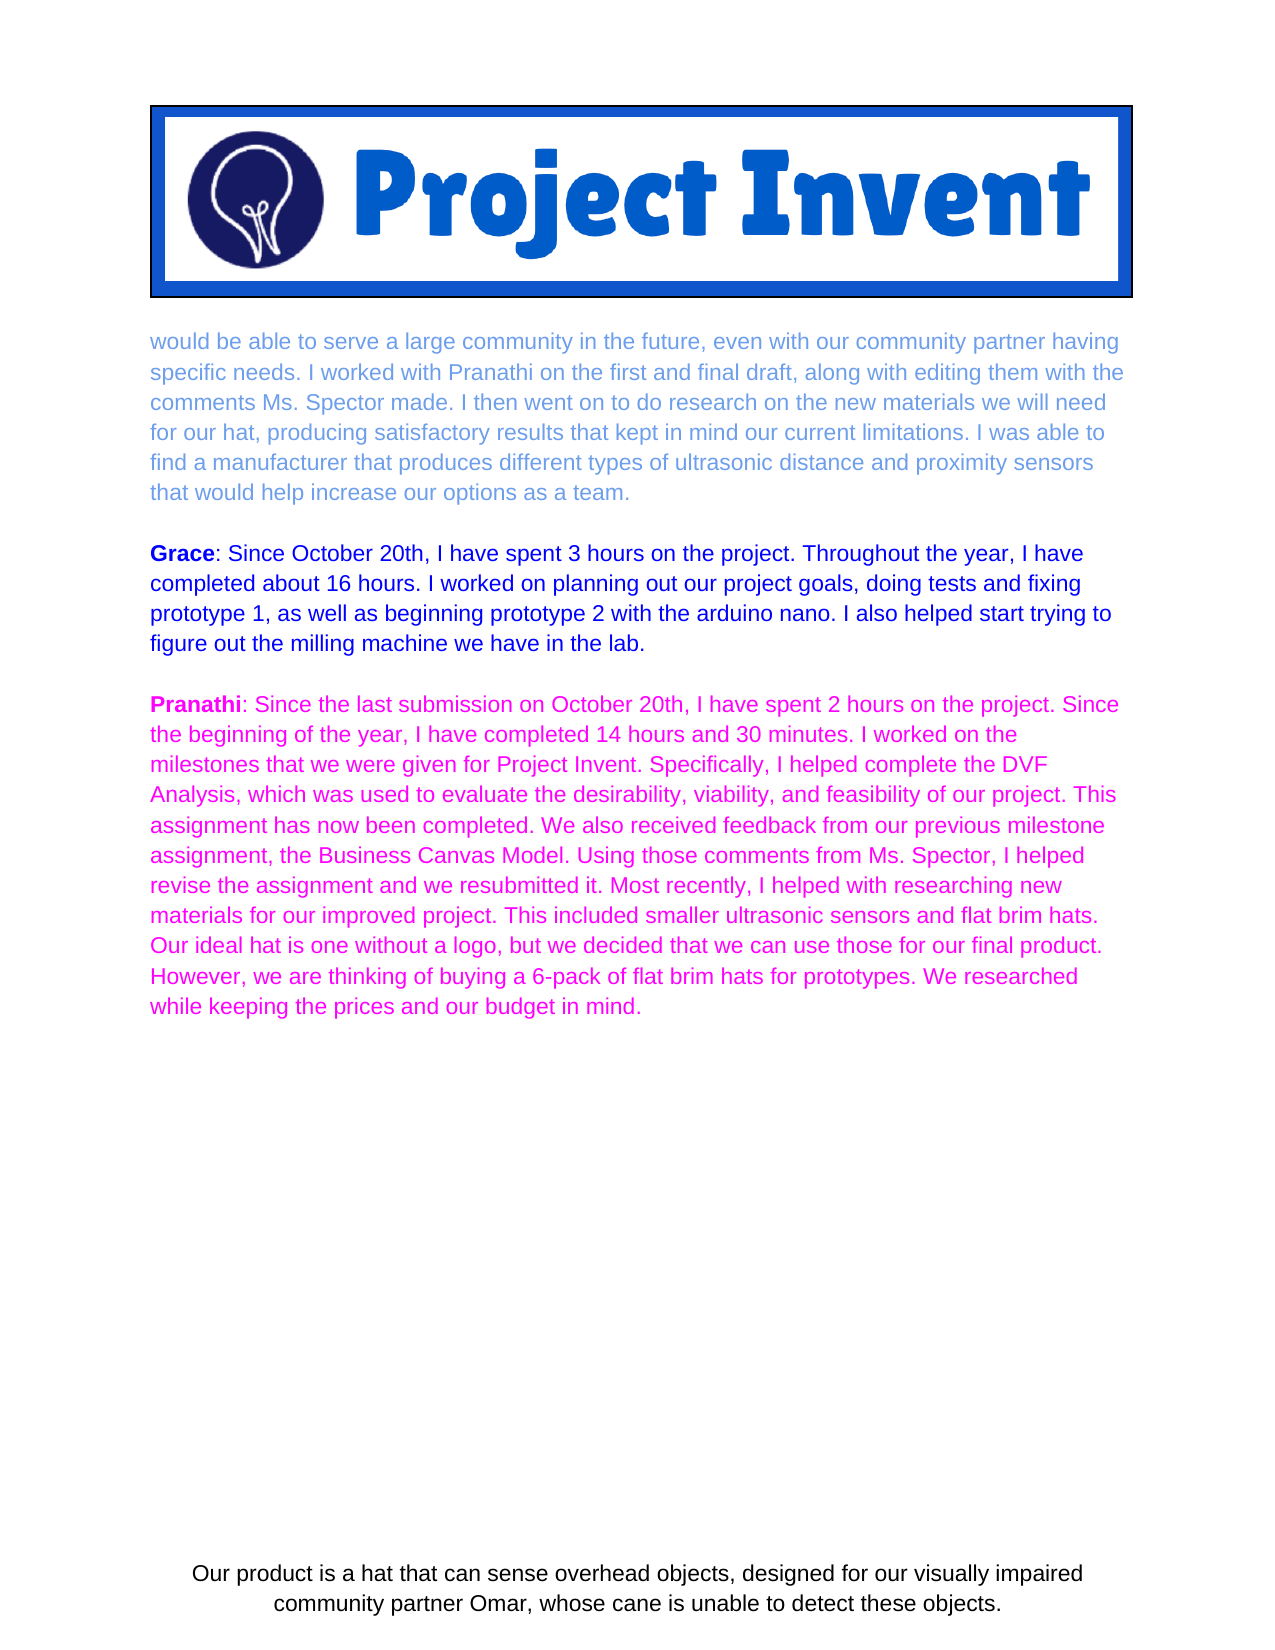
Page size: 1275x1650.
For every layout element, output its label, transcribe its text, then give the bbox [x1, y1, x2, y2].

text Grace: Since October 20th, I have spent 3 hours on the project. Throughout the year, I have completed about 16 hours. I worked on planning out our project goals, doing tests and fixing prototype 1, as well as beginning prototype 2 with the arduino nano. I also helped start trying to figure out the milling machine we have in the lab. [150, 540, 1125, 657]
text Pranathi: Since the last submission on October 20th, I have spent 2 hours on the project. Since the beginning of the year, I have completed 14 hours and 30 minutes. I worked on the milestones that we were given for Project Invent. Specifically, I helped complete the DVF Analysis, which was used to evaluate the desirability, viability, and feasibility of our project. This assignment has now been completed. We also received feedback from our previous milestone assignment, the Business Canvas Model. Using those comments from Ms. Spector, I helped revise the assignment and we resubmitted it. Most recently, I helped with researching new materials for our improved project. This included smaller ultrasonic sensors and flat brim hats. Our ideal hat is one without a logo, but we decided that we can use those for our final product. However, we are thinking of buying a 6-pack of flat brim hats for prototypes. We researched while keeping the prices and our budget in mind. [150, 691, 1125, 1019]
picture [165, 117, 1119, 281]
